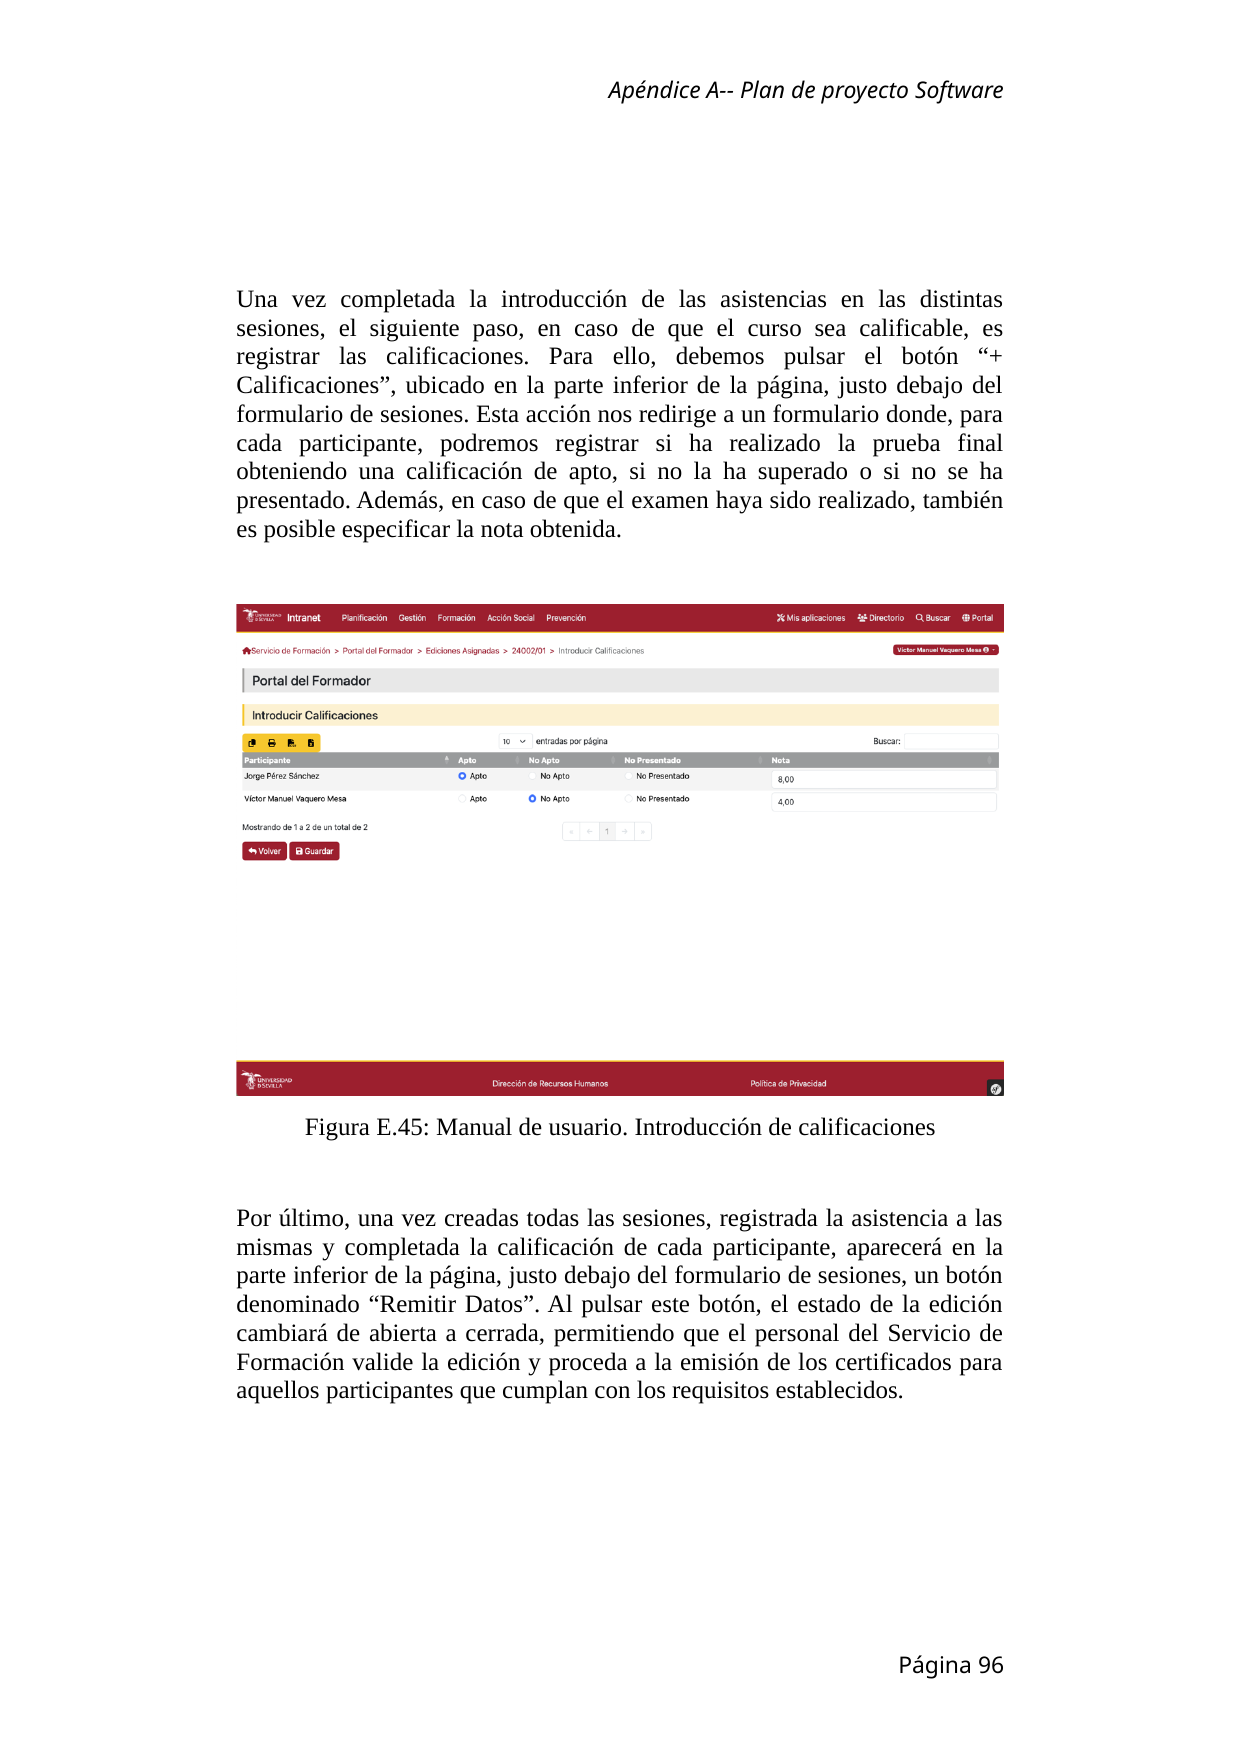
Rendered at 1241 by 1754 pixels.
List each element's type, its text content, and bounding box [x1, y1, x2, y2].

picture [236, 604, 1004, 1096]
text Una vez completada la introducción de las asistencias en las distintas sesiones, el siguiente paso, en caso de que el curso sea calificable, es registrar las calificaciones. Para ello, debemos pulsar el botón “+ Calificaciones”, ubicado en la parte inferior de la página, justo debajo del formulario de sesiones. Esta acción nos redirige a un formulario donde, para cada participante, podremos registrar si ha realizado la prueba final obteniendo una calificación de apto, si no la ha superado o si no se ha presentado. Además, en caso de que el examen haya sido realizado, también es posible especificar la nota obtenida. [236, 284, 1004, 543]
text Por último, una vez creadas todas las sesiones, registrada la asistencia a las mismas y completada la calificación de cada participante, aparecerá en la parte inferior de la página, justo debajo del formulario de sesiones, un botón denominado “Remitir Datos”. Al pulsar este botón, el estado de la edición cambiará de abierta a cerrada, permitiendo que el personal del Servicio de Formación valide la edición y proceda a la emisión de los certificados para aquellos participantes que cumplan con los requisitos establecidos. [236, 1203, 1004, 1404]
